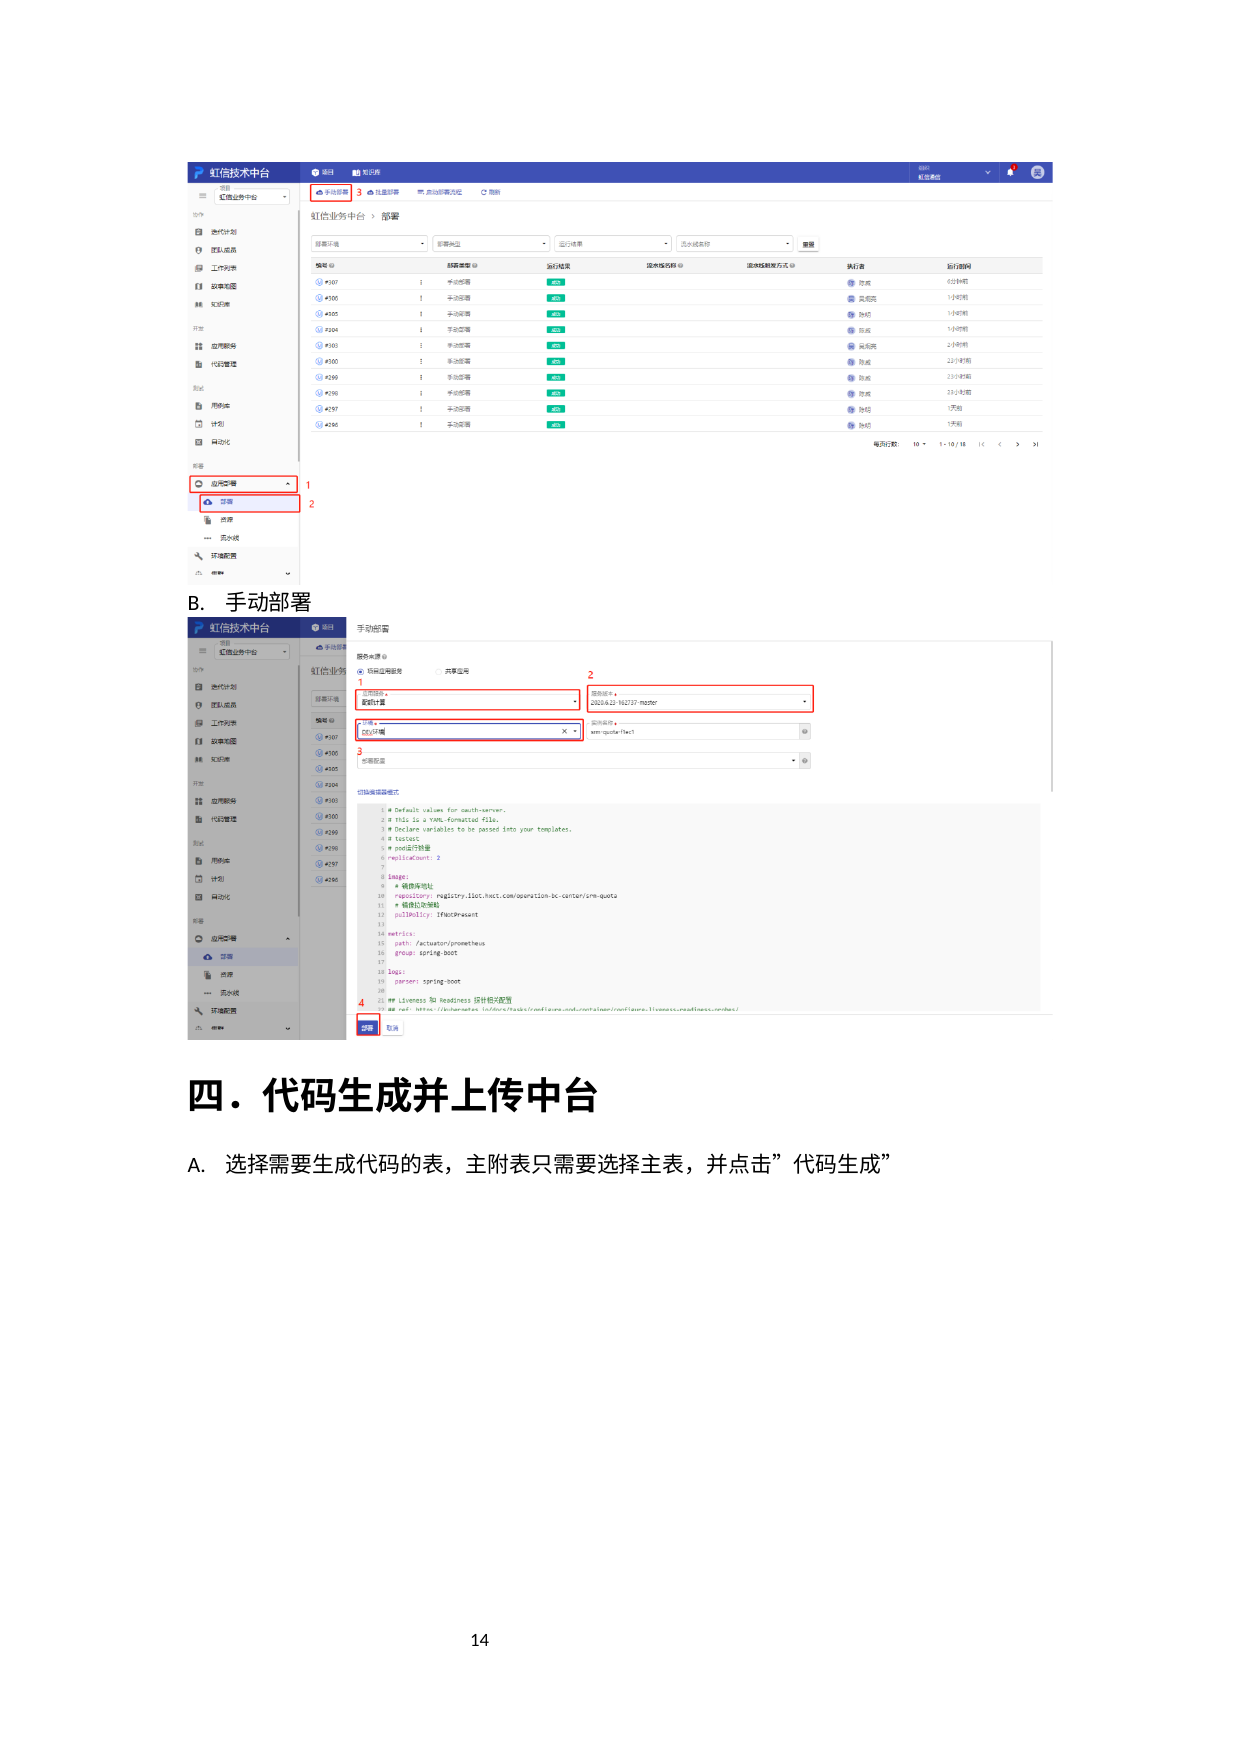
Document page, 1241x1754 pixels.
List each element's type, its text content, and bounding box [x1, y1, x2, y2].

list 手动部署 [187, 585, 1053, 617]
picture [187, 617, 1053, 1040]
picture [187, 162, 1053, 585]
subtitle 四．代码生成并上传中台 [187, 1060, 1053, 1125]
list 选择需要生成代码的表，主附表只需要选择主表，并点击”代码生成” [187, 1146, 1053, 1179]
